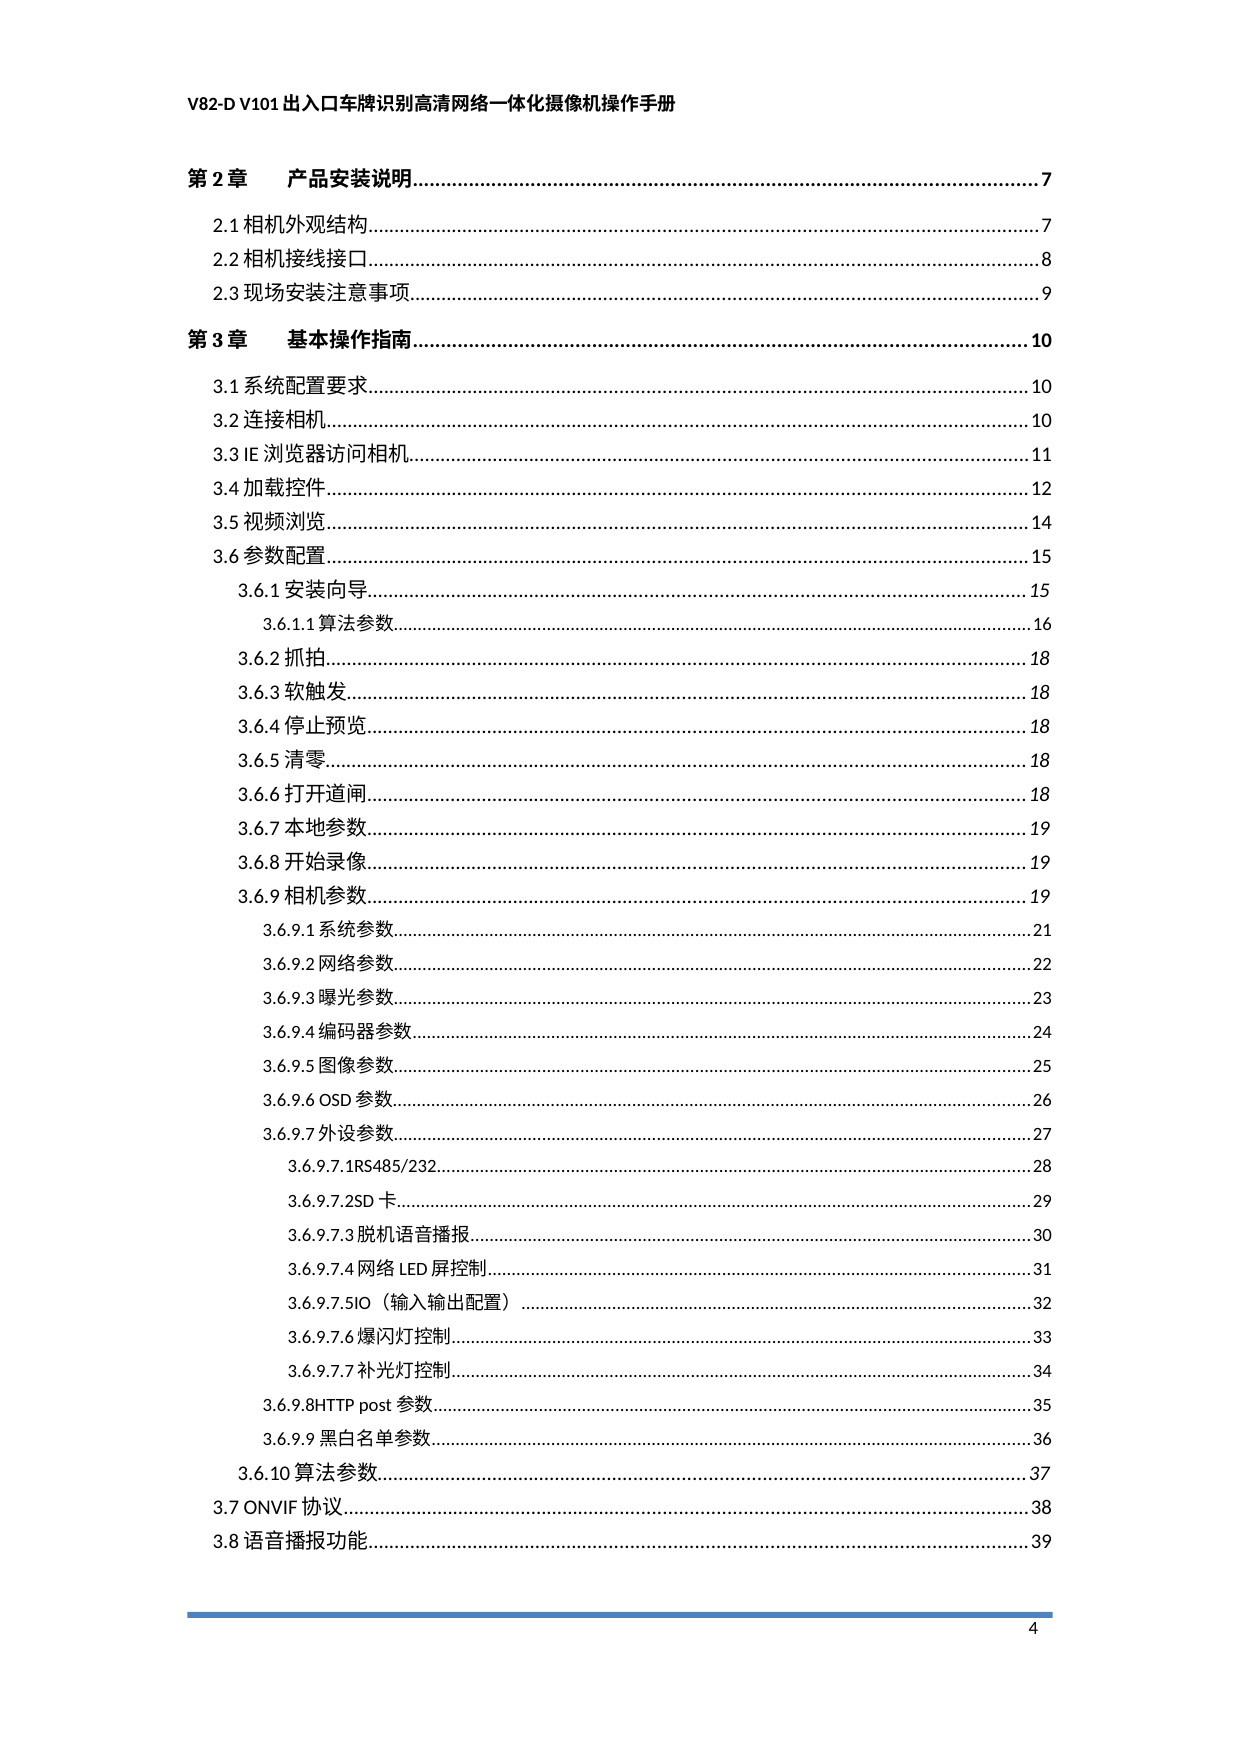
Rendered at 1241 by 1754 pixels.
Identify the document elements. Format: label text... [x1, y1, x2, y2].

text 3.6.8开始录像 19 [237, 843, 1053, 877]
text 2.1相机外观结构 7 [212, 207, 1053, 241]
text 3.6.10算法参数 37 [237, 1454, 1053, 1488]
text 3.6.7本地参数 19 [237, 809, 1053, 843]
text 2.3现场安装注意事项 9 [212, 275, 1053, 309]
text 3.6.9.7.4网络LED屏控制 31 [287, 1251, 1053, 1284]
text 3.3 IE浏览器访问相机 11 [212, 436, 1053, 469]
text 3.6.5清零 18 [237, 741, 1053, 775]
text 3.4加载控件 12 [212, 469, 1053, 503]
text 3.6.2 抓拍 18 [237, 639, 1053, 673]
text 3.6参数配置 15 [212, 537, 1053, 571]
text 3.6.9.7.1RS485/232 28 [287, 1149, 1053, 1183]
text 3.7 ONVIF协议 38 [212, 1488, 1053, 1522]
text 3.5视频浏览 14 [212, 503, 1053, 537]
text 3.6.4停止预览 18 [237, 707, 1053, 741]
text 3.6.3 软触发 18 [237, 673, 1053, 707]
text 3.6.9.7外设参数 27 [262, 1115, 1053, 1149]
text 3.6.9.7.5IO（输入输出配置） 32 [287, 1284, 1053, 1318]
text 3.6.6打开道闸 18 [237, 775, 1053, 809]
text 3.6.1.1算法参数 16 [262, 605, 1053, 639]
text 3.6.9.7.6爆闪灯控制 33 [287, 1318, 1053, 1352]
text 3.6.9.9 黑白名单参数 36 [262, 1420, 1053, 1454]
text 3.6.9相机参数 19 [237, 877, 1053, 911]
text 3.6.9.7.3脱机语音播报 30 [287, 1217, 1053, 1251]
text 3.6.9.4编码器参数 24 [262, 1013, 1053, 1047]
text 3.6.9.2网络参数 22 [262, 945, 1053, 979]
text 3.6.1 安装向导 15 [237, 571, 1053, 605]
text 3.6.9.5图像参数 25 [262, 1047, 1053, 1081]
text 3.6.9.3曝光参数 23 [262, 979, 1053, 1013]
text 3.2连接相机 10 [212, 402, 1053, 436]
text 3.6.9.6 OSD参数 26 [262, 1081, 1053, 1115]
text 第2章 产品安装说明 7 [187, 160, 1053, 194]
text 3.6.9.8HTTP post参数 35 [262, 1386, 1053, 1420]
text 3.8语音播报功能 39 [212, 1522, 1053, 1556]
text 3.6.9.1系统参数 21 [262, 911, 1053, 945]
text 3.6.9.7.7补光灯控制 34 [287, 1352, 1053, 1386]
text 第3章 基本操作指南 10 [187, 321, 1053, 355]
text 3.6.9.7.2SD卡 29 [287, 1183, 1053, 1217]
text 3.1系统配置要求 10 [212, 368, 1053, 402]
text 2.2相机接线接口 8 [212, 241, 1053, 275]
